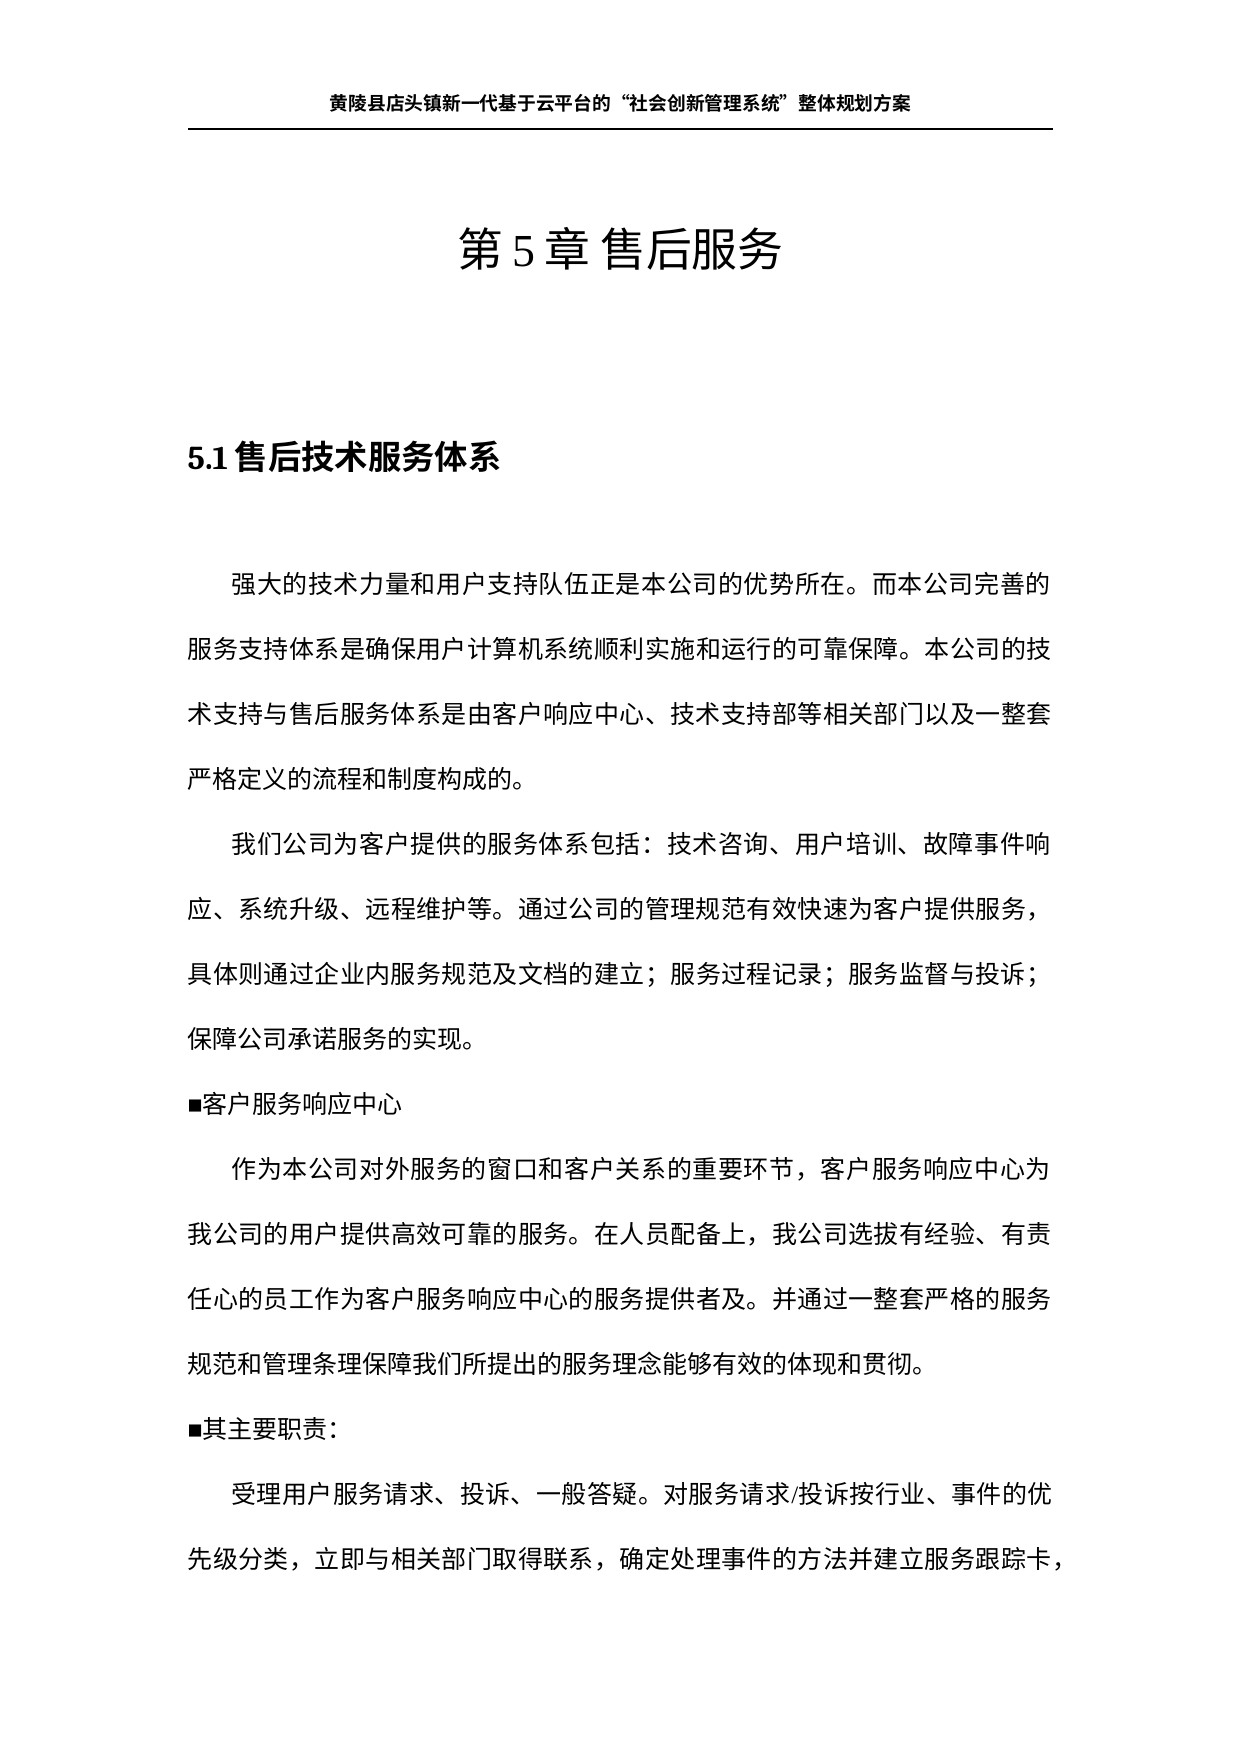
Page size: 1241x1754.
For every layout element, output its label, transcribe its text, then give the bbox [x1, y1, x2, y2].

subtitle 第5章 售后服务 [187, 197, 1053, 295]
text ■客户服务响应中心 [187, 1070, 1053, 1135]
text 我们公司为客户提供的服务体系包括：技术咨询、用户培训、故障事件响应、系统升级、远程维护等。通过公司的管理规范有效快速为客户提供服务，具体则通过企业内服务规范及文档的建立；服务过程记录；服务监督与投诉；保障公司承诺服务的实现。 [187, 810, 1053, 1070]
text 作为本公司对外服务的窗口和客户关系的重要环节，客户服务响应中心为我公司的用户提供高效可靠的服务。在人员配备上，我公司选拔有经验、有责任心的员工作为客户服务响应中心的服务提供者及。并通过一整套严格的服务规范和管理条理保障我们所提出的服务理念能够有效的体现和贯彻。 [187, 1135, 1053, 1395]
subtitle 5.1售后技术服务体系 [187, 423, 1053, 488]
text 强大的技术力量和用户支持队伍正是本公司的优势所在。而本公司完善的服务支持体系是确保用户计算机系统顺利实施和运行的可靠保障。本公司的技术支持与售后服务体系是由客户响应中心、技术支持部等相关部门以及一整套严格定义的流程和制度构成的。 [187, 550, 1053, 810]
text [187, 1460, 1053, 1590]
text ■其主要职责： [187, 1395, 1053, 1460]
